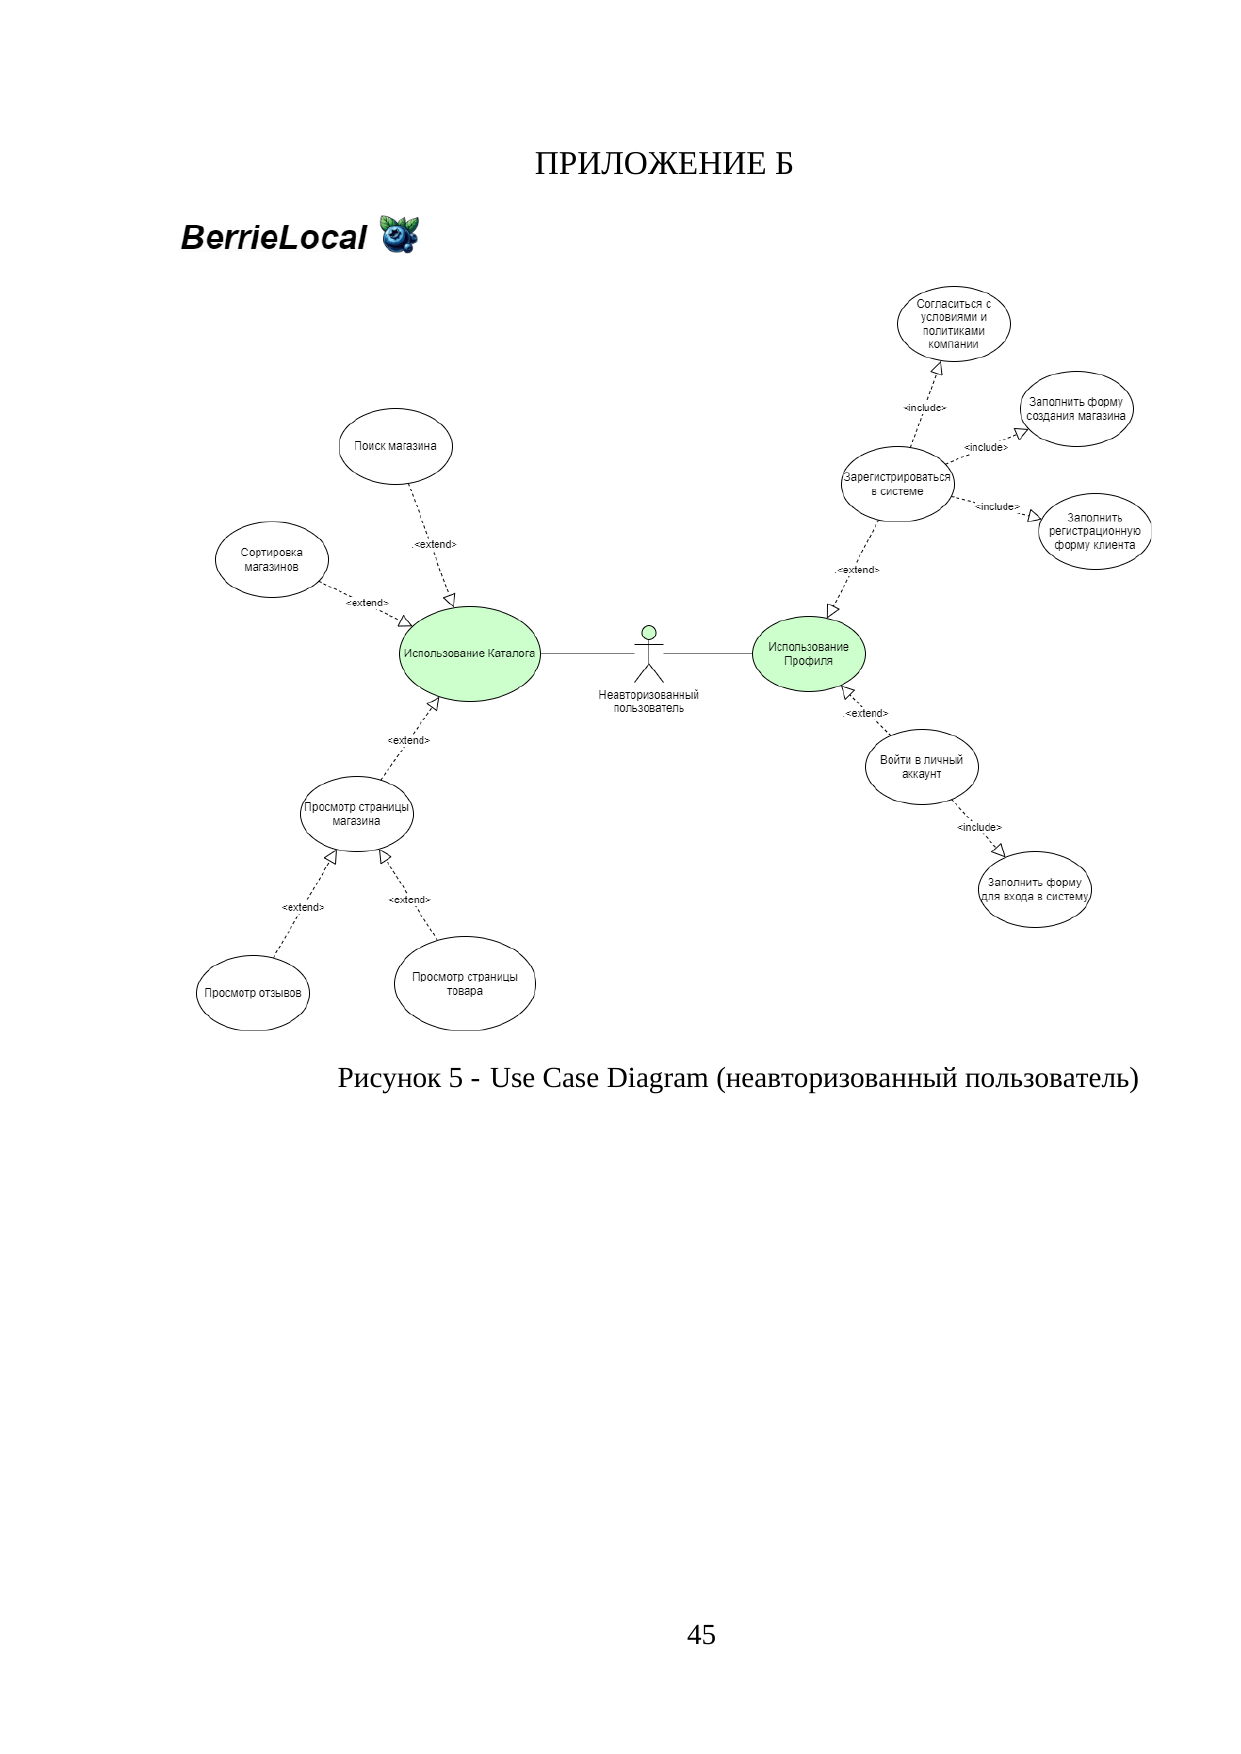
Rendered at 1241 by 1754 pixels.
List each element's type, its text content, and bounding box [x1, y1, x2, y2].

text ПРИЛОЖЕНИЕ Б [177, 143, 1152, 181]
text Use Case Diagram (неавторизованный пользователь) [325, 1060, 1152, 1093]
picture [177, 210, 1152, 1031]
